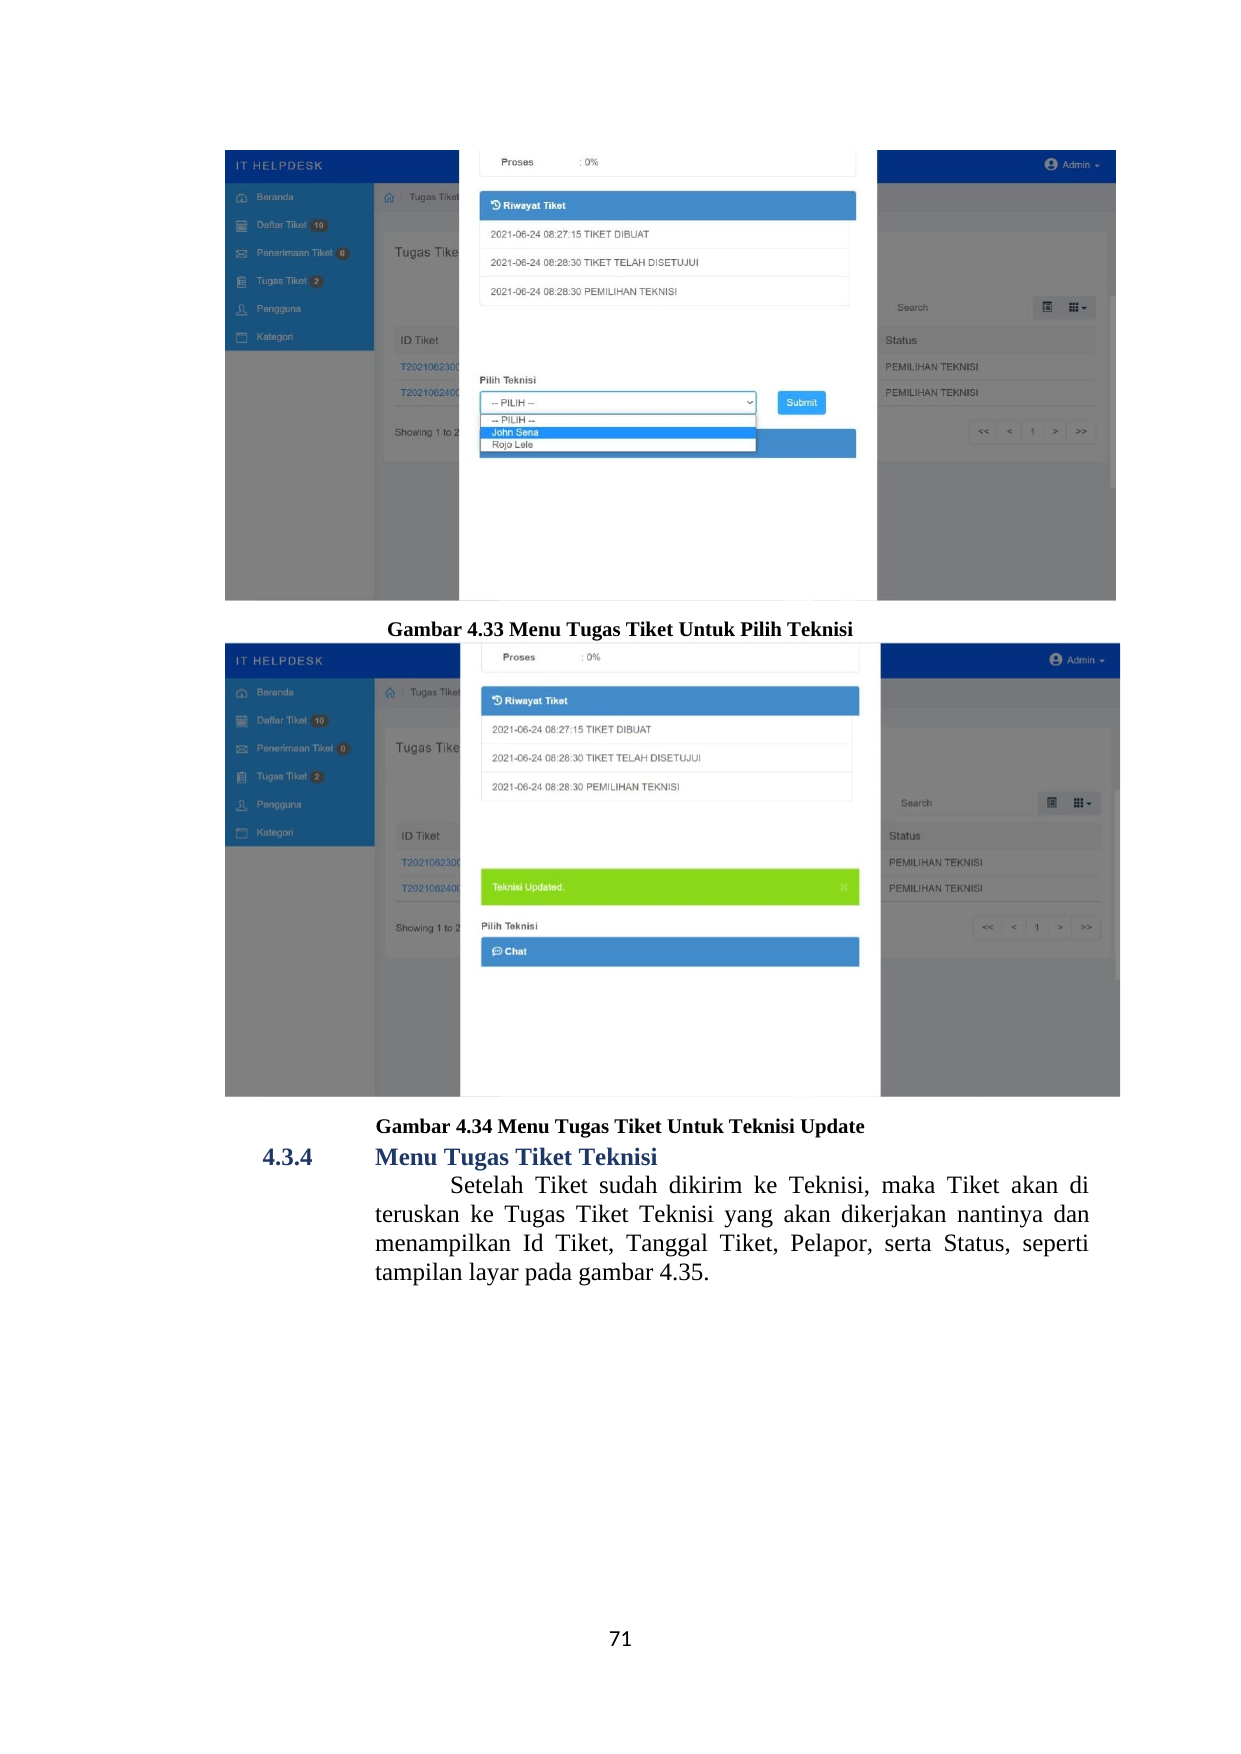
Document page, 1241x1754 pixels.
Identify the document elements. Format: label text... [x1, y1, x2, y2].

subtitle Gambar 4.34 Menu Tugas Tiket Untuk Teknisi Update [150, 1114, 1090, 1138]
picture [225, 641, 1121, 1097]
text Menu Tugas Tiket Teknisi [262, 1142, 1090, 1171]
picture [225, 150, 1116, 601]
subtitle Gambar 4.33 Menu Tugas Tiket Untuk Pilih Teknisi [150, 617, 1090, 641]
text Setelah Tiket sudah dikirim ke Teknisi, maka Tiket akan di teruskan ke Tugas Tiket Teknisi yang akan dikerjakan nantinya dan menampilkan Id Tiket, Tanggal Tiket, Pelapor, serta Status, seperti tampilan layar pada gambar 4.35. [375, 1171, 1090, 1286]
